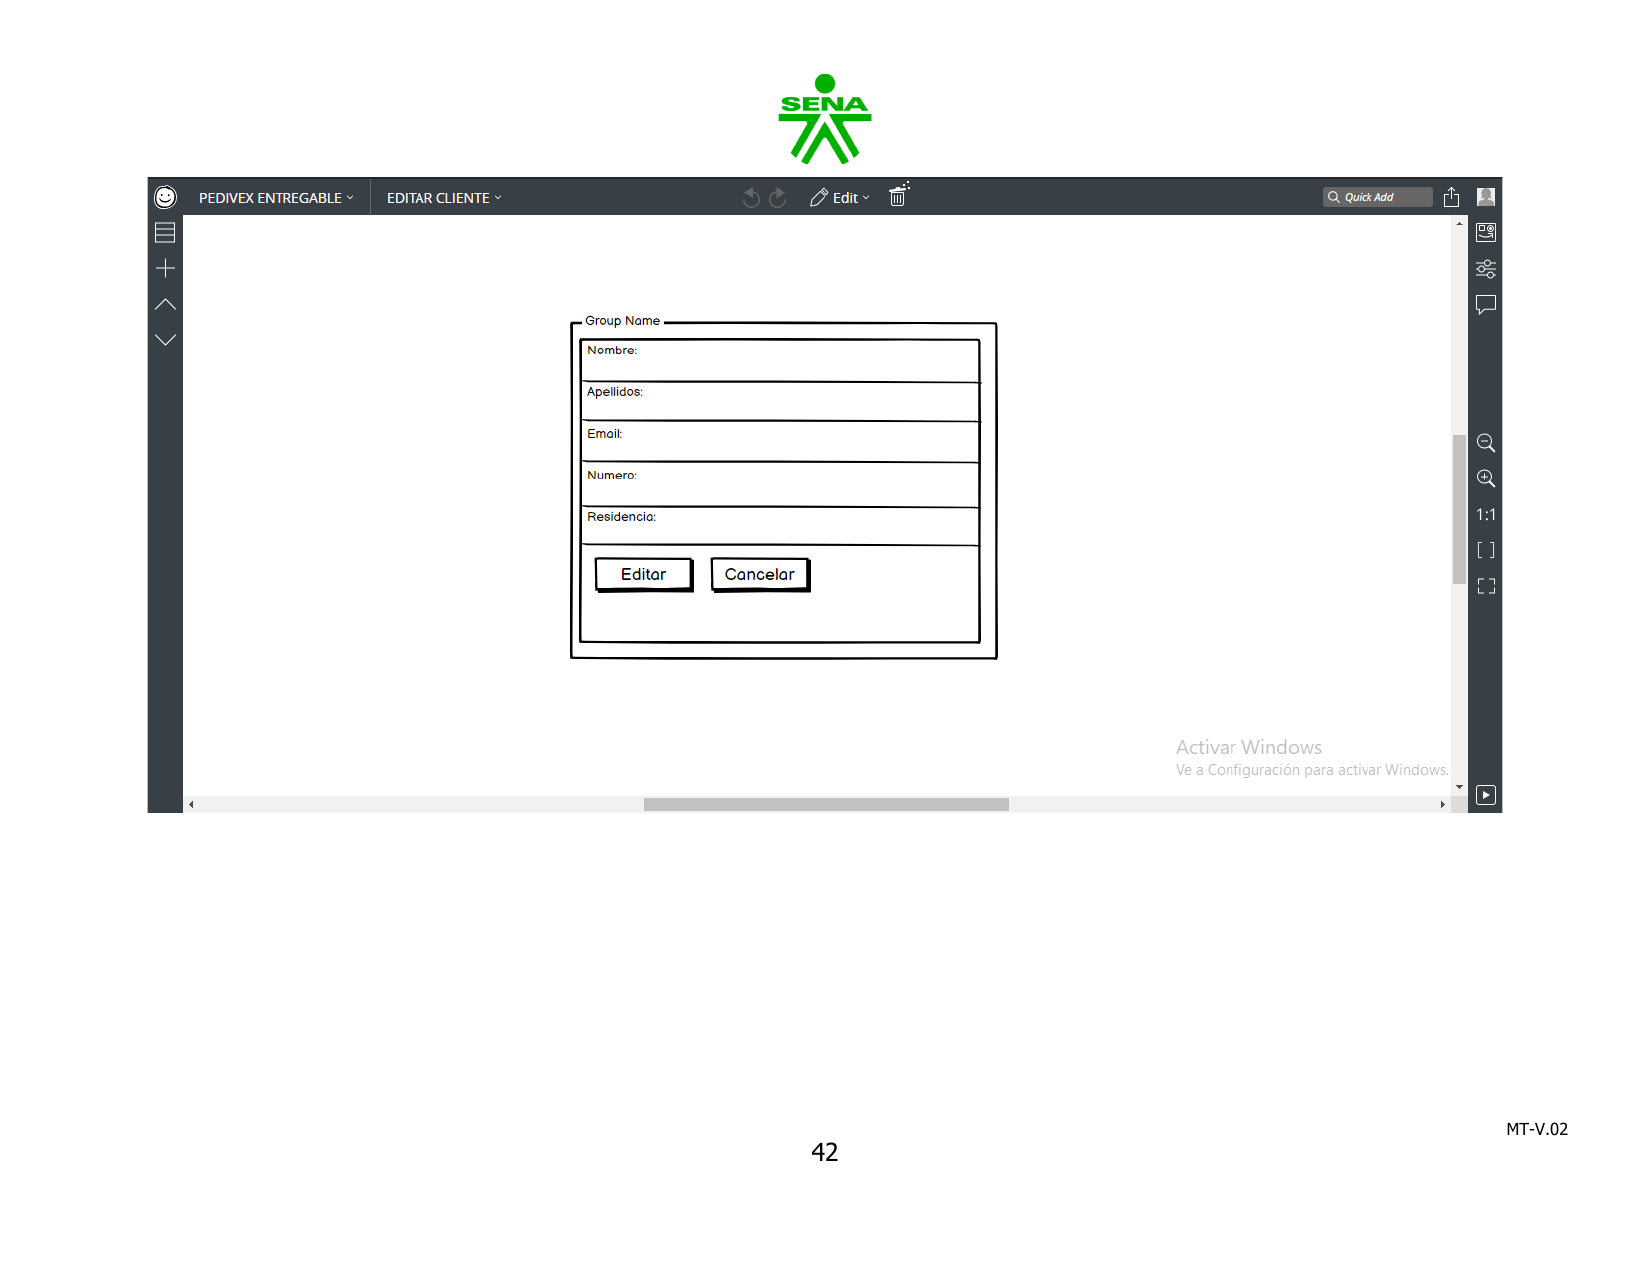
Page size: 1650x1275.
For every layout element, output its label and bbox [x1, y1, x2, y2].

picture [778, 73, 872, 165]
picture [147, 177, 1503, 813]
